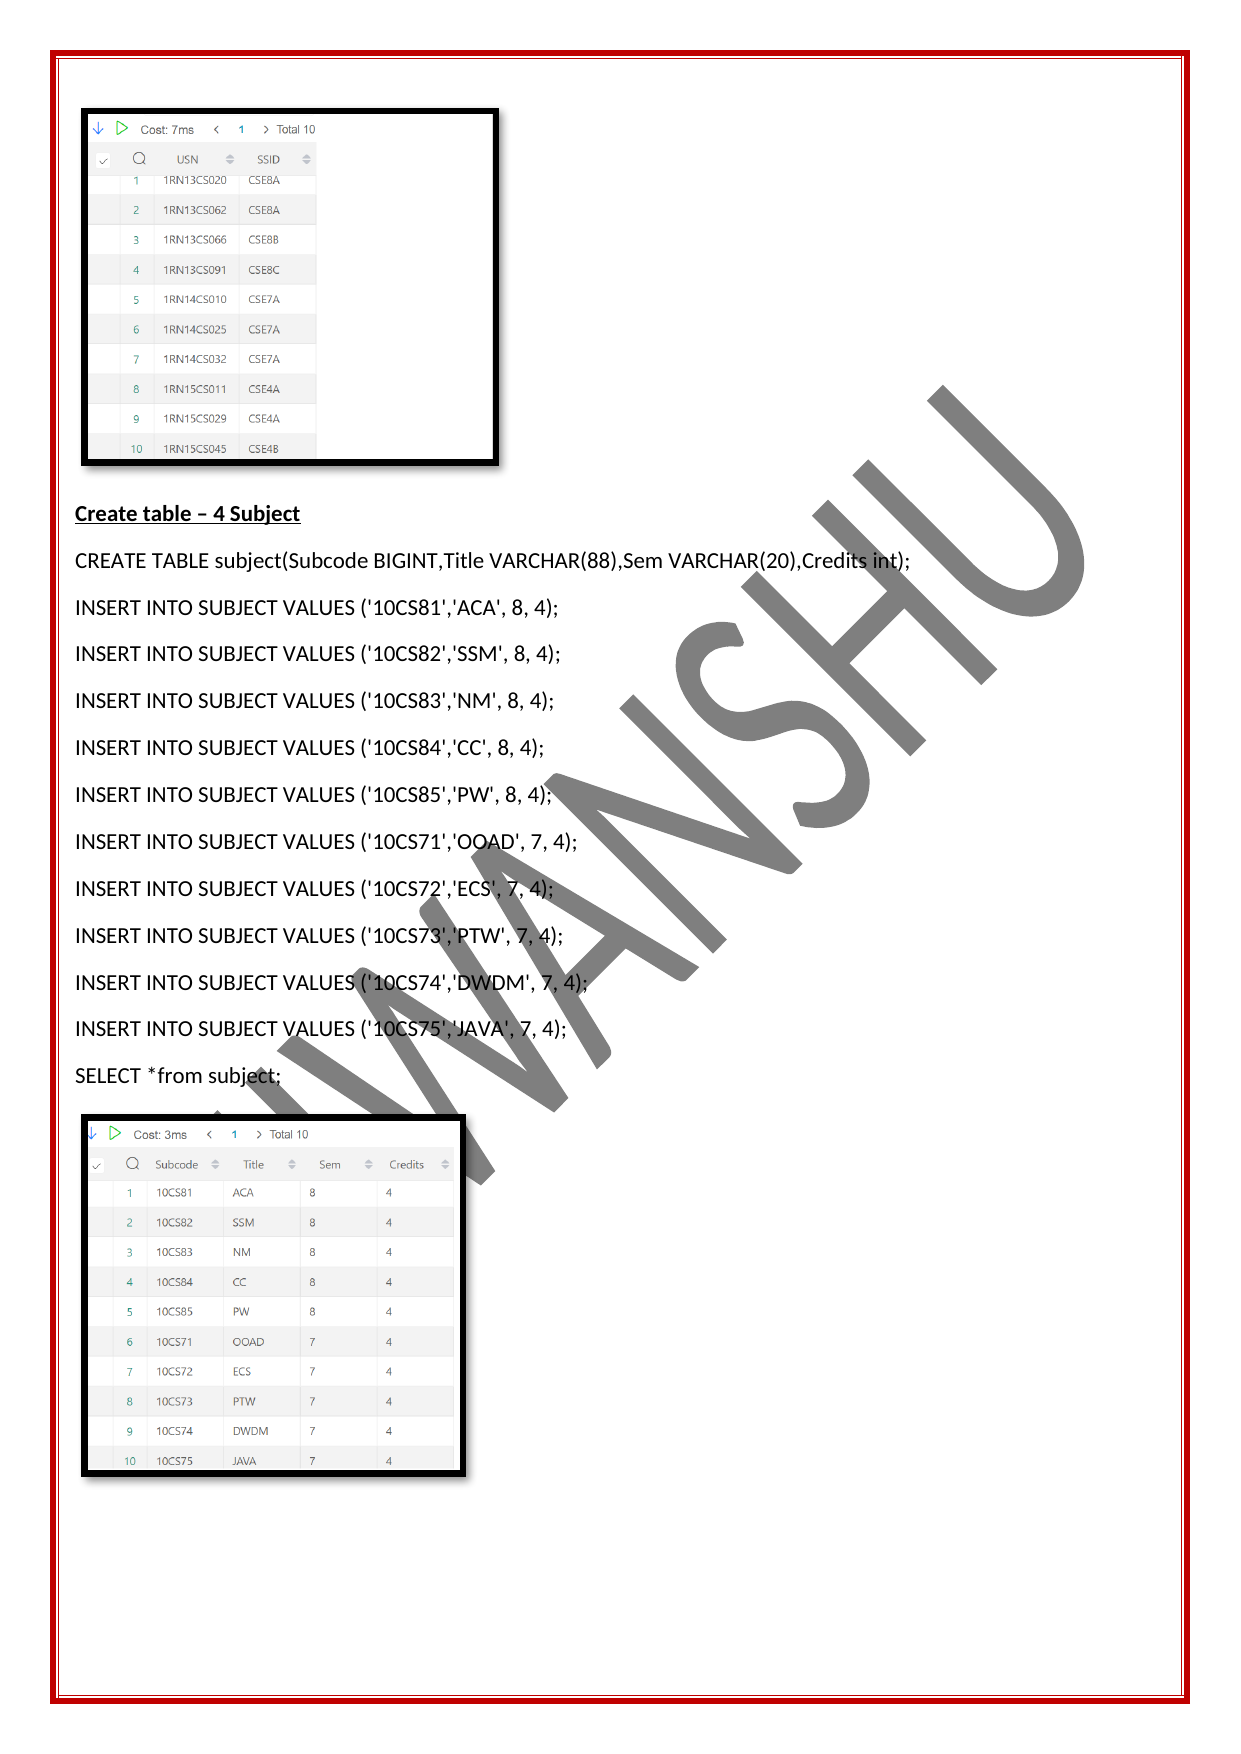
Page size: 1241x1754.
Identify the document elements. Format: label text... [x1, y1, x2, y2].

text INSERT INTO SUBJECT VALUES ('10CS81','ACA', 8, 4); [75, 593, 1165, 621]
picture [88, 1121, 460, 1470]
picture [88, 114, 493, 459]
text INSERT INTO SUBJECT VALUES ('10CS75','JAVA', 7, 4); [75, 1014, 1165, 1042]
text INSERT INTO SUBJECT VALUES ('10CS71','OOAD', 7, 4); [75, 827, 1165, 855]
text Create table – 4 Subject [75, 499, 1165, 527]
text SELECT *from subject; [75, 1061, 1165, 1089]
text INSERT INTO SUBJECT VALUES ('10CS82','SSM', 8, 4); [75, 639, 1165, 667]
text INSERT INTO SUBJECT VALUES ('10CS85','PW', 8, 4); [75, 780, 1165, 808]
text INSERT INTO SUBJECT VALUES ('10CS72','ECS', 7, 4); [75, 874, 1165, 902]
text INSERT INTO SUBJECT VALUES ('10CS83','NM', 8, 4); [75, 686, 1165, 714]
text INSERT INTO SUBJECT VALUES ('10CS73','PTW', 7, 4); [75, 921, 1165, 949]
text INSERT INTO SUBJECT VALUES ('10CS84','CC', 8, 4); [75, 733, 1165, 761]
text CREATE TABLE subject(Subcode BIGINT,Title VARCHAR(88),Sem VARCHAR(20),Credits int); [75, 546, 1165, 574]
text INSERT INTO SUBJECT VALUES ('10CS74','DWDM', 7, 4); [75, 968, 1165, 996]
